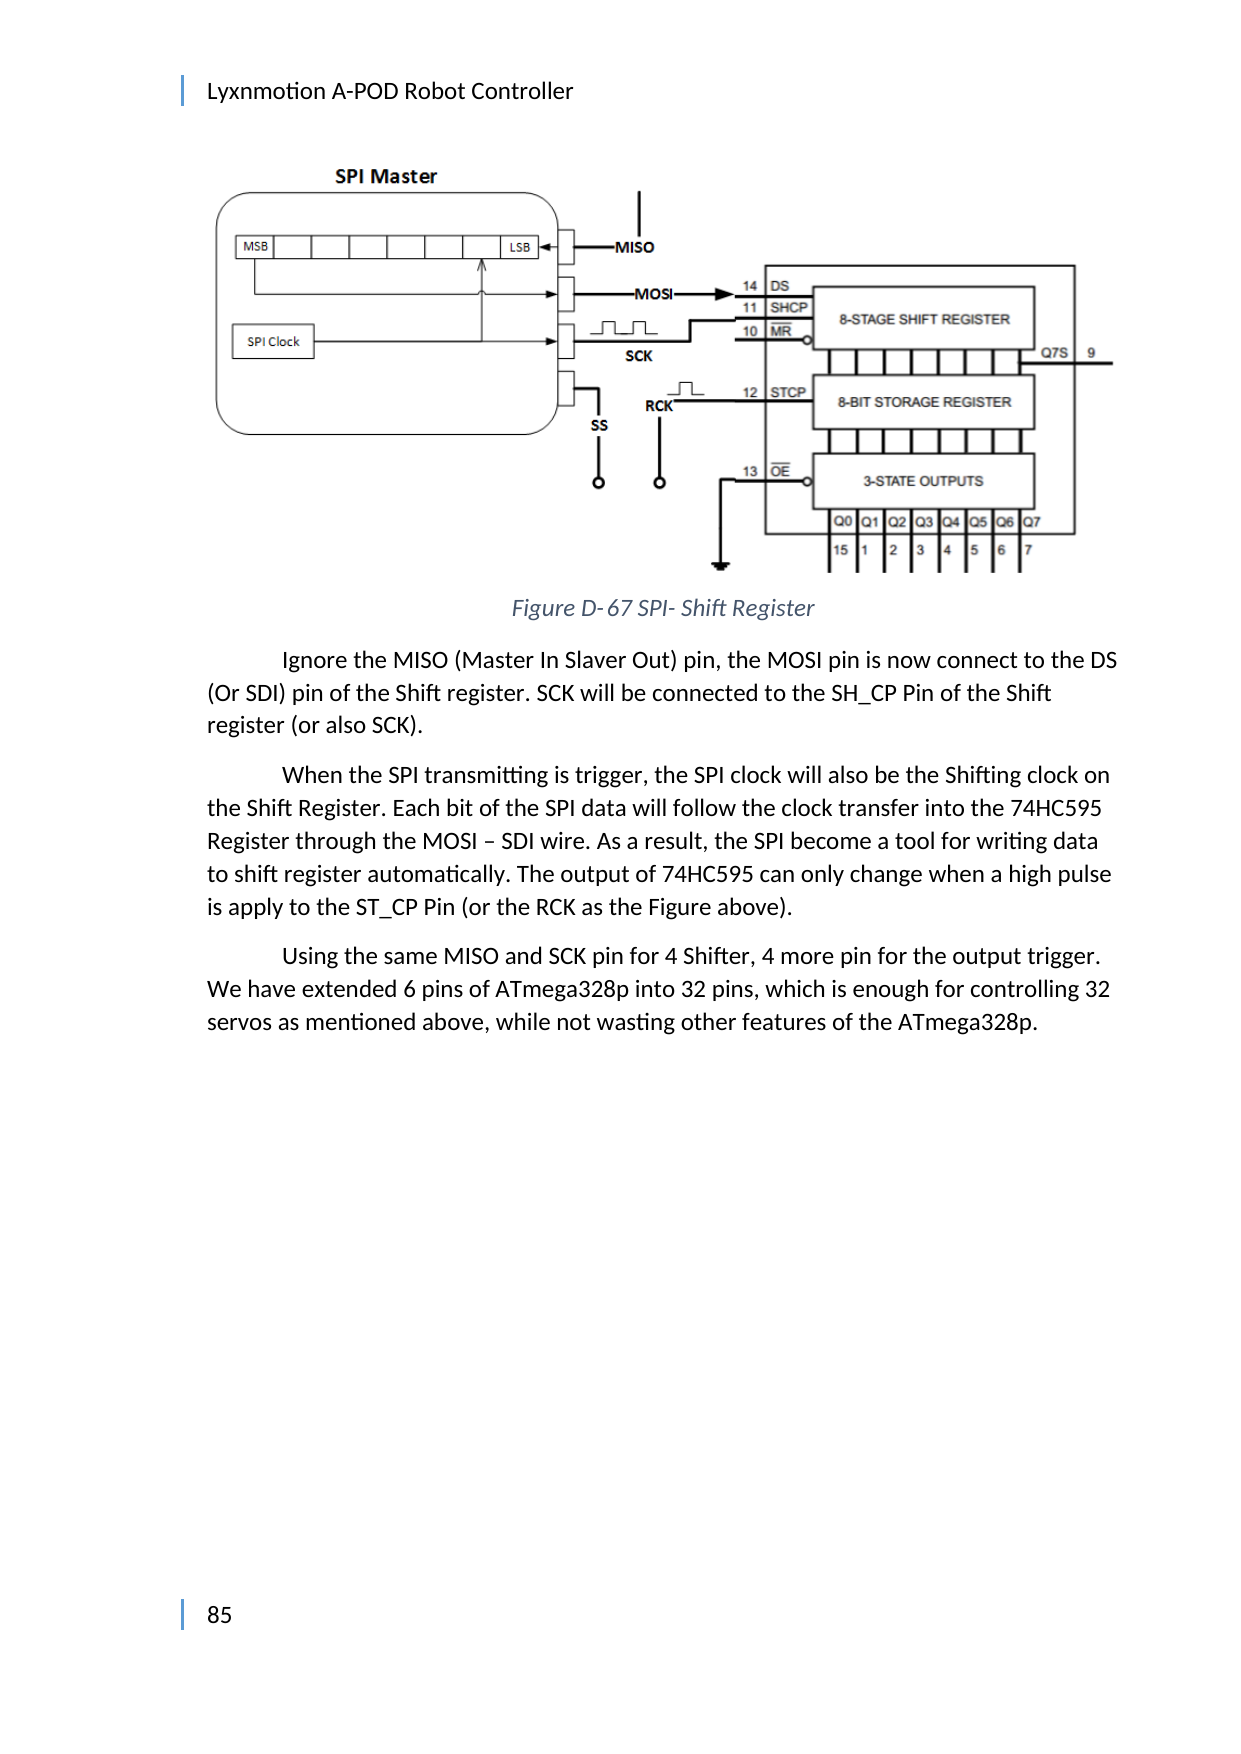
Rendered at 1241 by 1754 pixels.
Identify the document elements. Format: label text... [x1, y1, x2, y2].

text Using the same MISO and SCK pin for 4 Shifter, 4 more pin for the output trigger. We have extended 6 pins of ATmega328p into 32 pins, which is enough for controlling 32 servos as mentioned above, while not wasting other features of the ATmega328p. [207, 941, 1122, 1037]
text Ignore the MISO (Master In Slaver Out) pin, the MOSI pin is now connect to the DS (Or SDI) pin of the Shift register. SCK will be connected to the SH_CP Pin of the Shift register (or also SCK). [207, 644, 1122, 740]
text When the SPI transmitting is trigger, the SPI clock will also be the Shifting clock on the Shift Register. Each bit of the SPI data will follow the clock transfer into the 74HC595 Register through the MOSI – SDI wire. As a result, the SPI become a tool for writing data to shift register automatically. The output of 74HC595 can only change when a high pulse is apply to the ST_CP Pin (or the RCK as the Figure above). [207, 759, 1122, 921]
picture [213, 154, 1116, 574]
